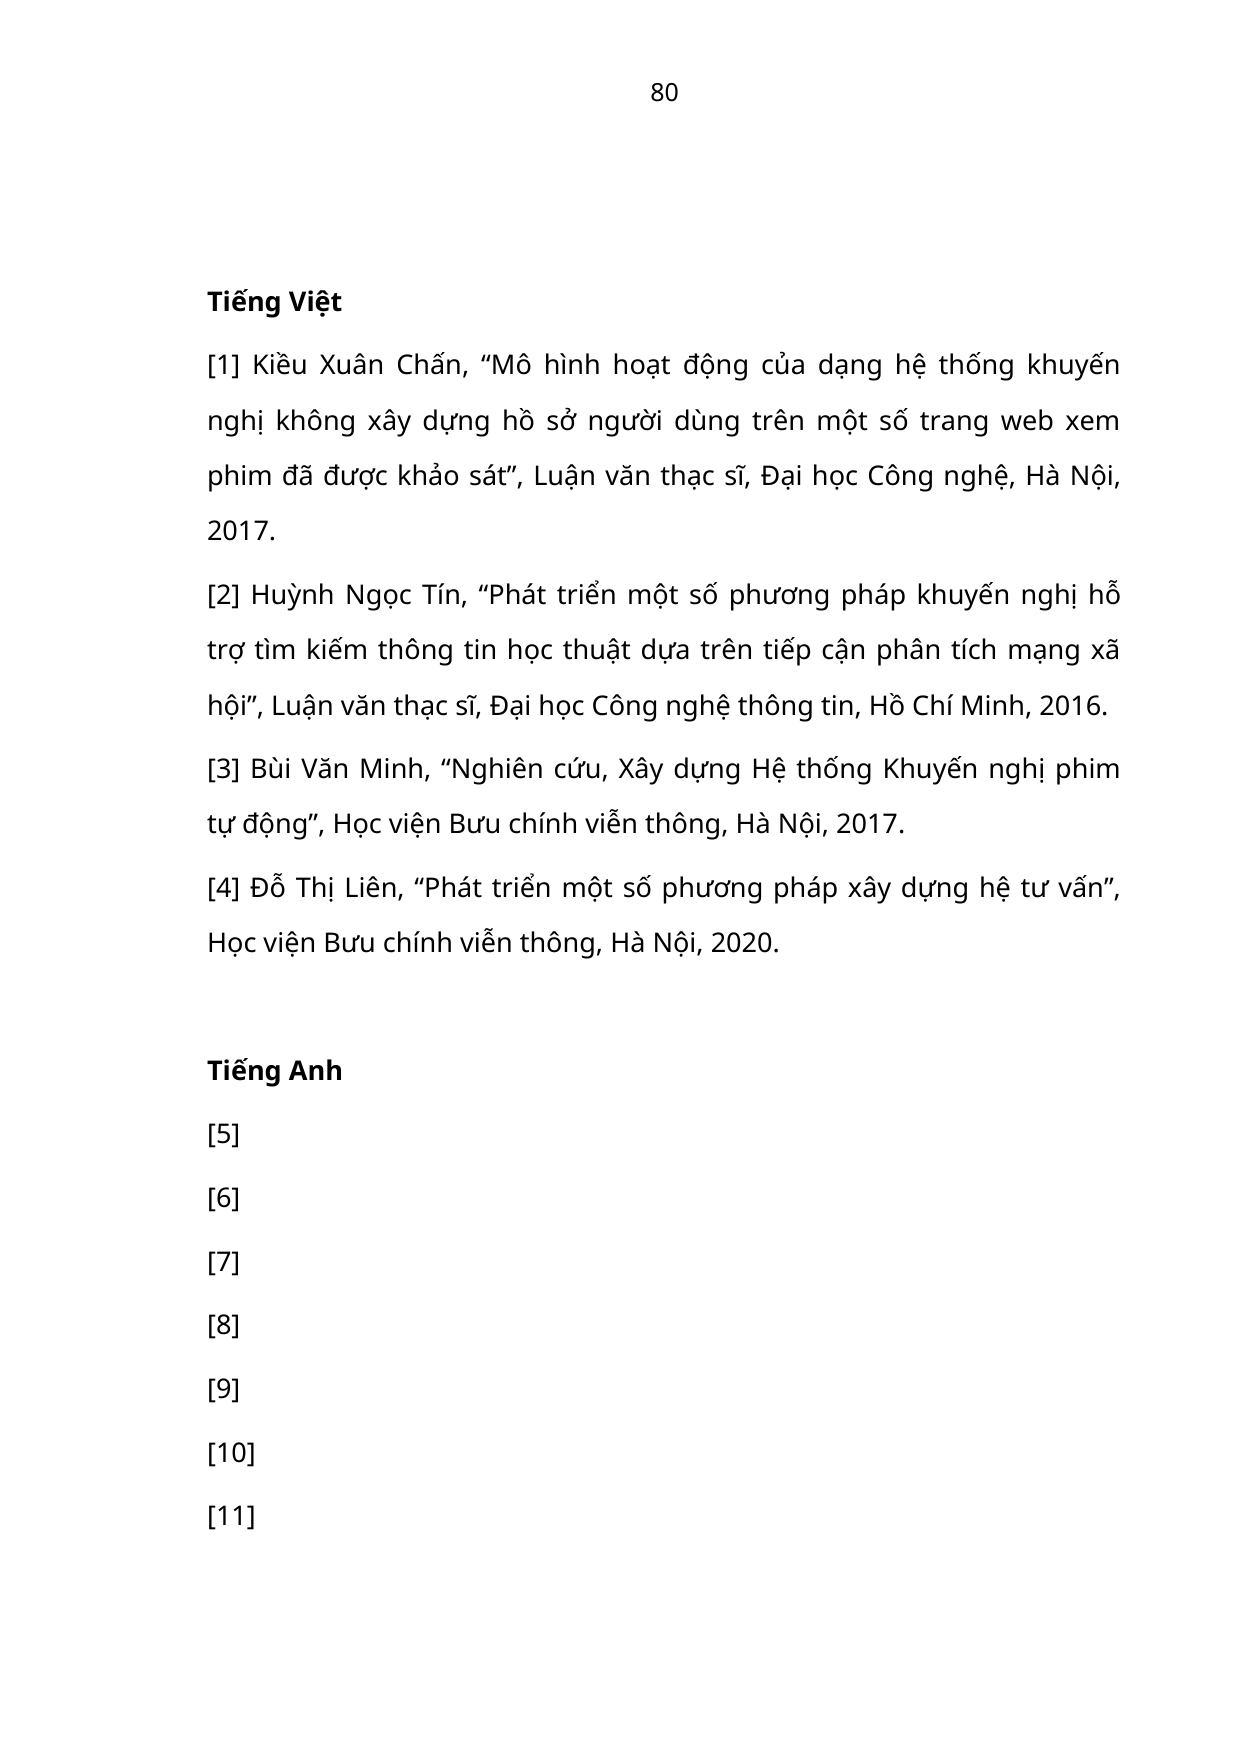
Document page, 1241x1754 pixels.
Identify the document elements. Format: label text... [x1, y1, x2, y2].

text [3] Bùi Văn Minh, “Nghiên cứu, Xây dựng Hệ thống Khuyến nghị phim tự động”, Học viện Bưu chính viễn thông, Hà Nội, 2017. [207, 750, 1122, 842]
text Tiếng Anh [207, 1051, 1122, 1088]
text [11] [207, 1497, 1122, 1534]
text Tiếng Việt [207, 282, 1122, 319]
text [2] Huỳnh Ngọc Tín, “Phát triển một số phương pháp khuyến nghị hỗ trợ tìm kiếm thông tin học thuật dựa trên tiếp cận phân tích mạng xã hội”, Luận văn thạc sĩ, Đại học Công nghệ thông tin, Hồ Chí Minh, 2016. [207, 575, 1122, 723]
text [1] Kiều Xuân Chấn, “Mô hình hoạt động của dạng hệ thống khuyến nghị không xây dựng hồ sở người dùng trên một số trang web xem phim đã được khảo sát”, Luận văn thạc sĩ, Đại học Công nghệ, Hà Nội, 2017. [207, 346, 1122, 549]
text [7] [207, 1242, 1122, 1279]
text [6] [207, 1178, 1122, 1215]
text [10] [207, 1433, 1122, 1470]
text [4] Đỗ Thị Liên, “Phát triển một số phương pháp xây dựng hệ tư vấn”, Học viện Bưu chính viễn thông, Hà Nội, 2020. [207, 869, 1122, 961]
text [8] [207, 1306, 1122, 1343]
text [5] [207, 1115, 1122, 1152]
text [9] [207, 1369, 1122, 1406]
